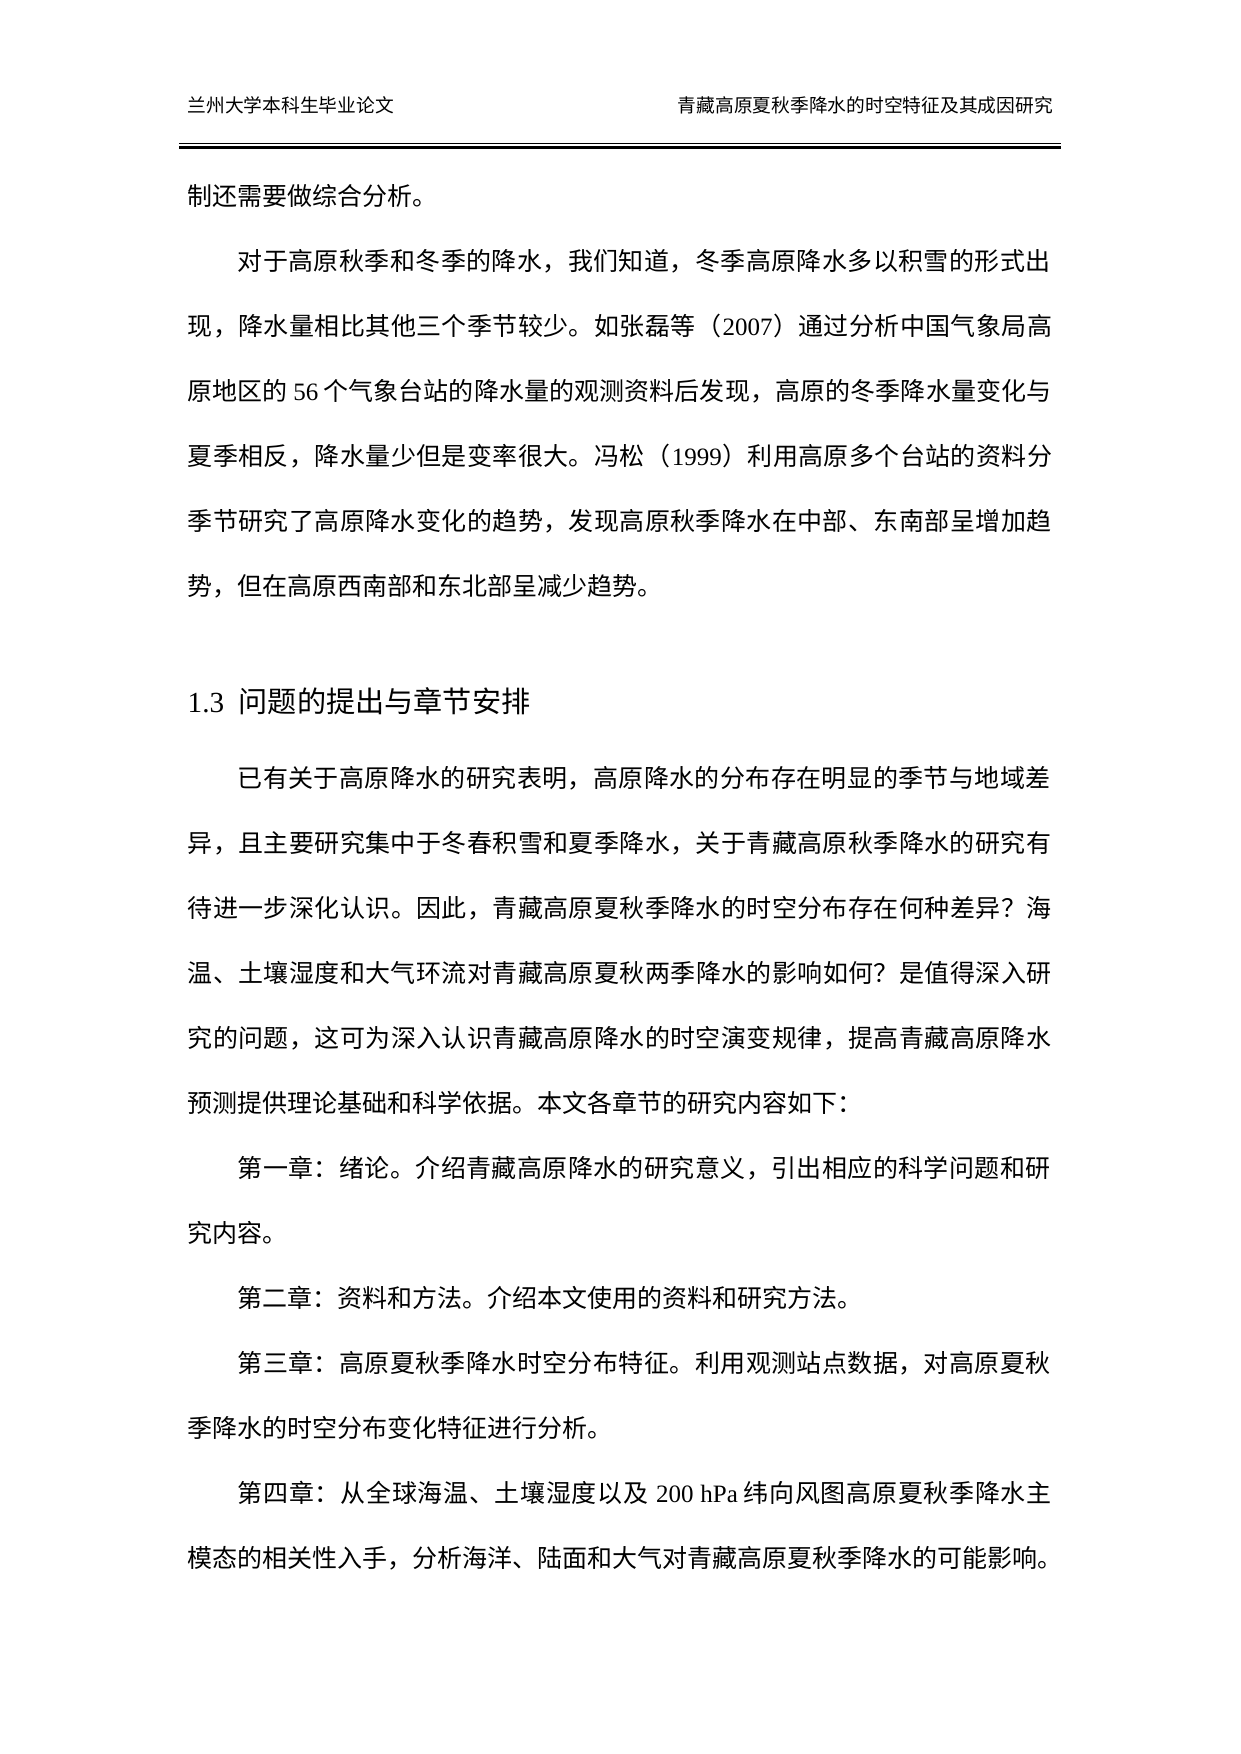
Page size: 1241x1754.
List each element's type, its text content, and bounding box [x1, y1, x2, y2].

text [187, 162, 1053, 227]
text 第一章：绪论。介绍青藏高原降水的研究意义，引出相应的科学问题和研究内容。 [187, 1134, 1053, 1264]
text 第三章：高原夏秋季降水时空分布特征。利用观测站点数据，对高原夏秋季降水的时空分布变化特征进行分析。 [187, 1329, 1053, 1459]
list 问题的提出与章节安排 [187, 667, 1053, 732]
text 对于高原秋季和冬季的降水，我们知道，冬季高原降水多以积雪的形式出现，降水量相比其他三个季节较少。如张磊等（2007）通过分析中国气象局高原地区的56个气象台站的降水量的观测资料后发现，高原的冬季降水量变化与夏季相反，降水量少但是变率很大。冯松（1999）利用高原多个台站的资料分季节研究了高原降水变化的趋势，发现高原秋季降水在中部、东南部呈增加趋势，但在高原西南部和东北部呈减少趋势。 [187, 227, 1053, 617]
text 第四章：从全球海温、土壤湿度以及200 hPa纬向风图高原夏秋季降水主模态的相关性入手，分析海洋、陆面和大气对青藏高原夏秋季降水的可能影响。 [187, 1459, 1053, 1589]
text 已有关于高原降水的研究表明，高原降水的分布存在明显的季节与地域差异，且主要研究集中于冬春积雪和夏季降水，关于青藏高原秋季降水的研究有待进一步深化认识。因此，青藏高原夏秋季降水的时空分布存在何种差异？海温、土壤湿度和大气环流对青藏高原夏秋两季降水的影响如何？是值得深入研究的问题，这可为深入认识青藏高原降水的时空演变规律，提高青藏高原降水预测提供理论基础和科学依据。本文各章节的研究内容如下： [187, 744, 1053, 1134]
text 第二章：资料和方法。介绍本文使用的资料和研究方法。 [187, 1264, 1053, 1329]
